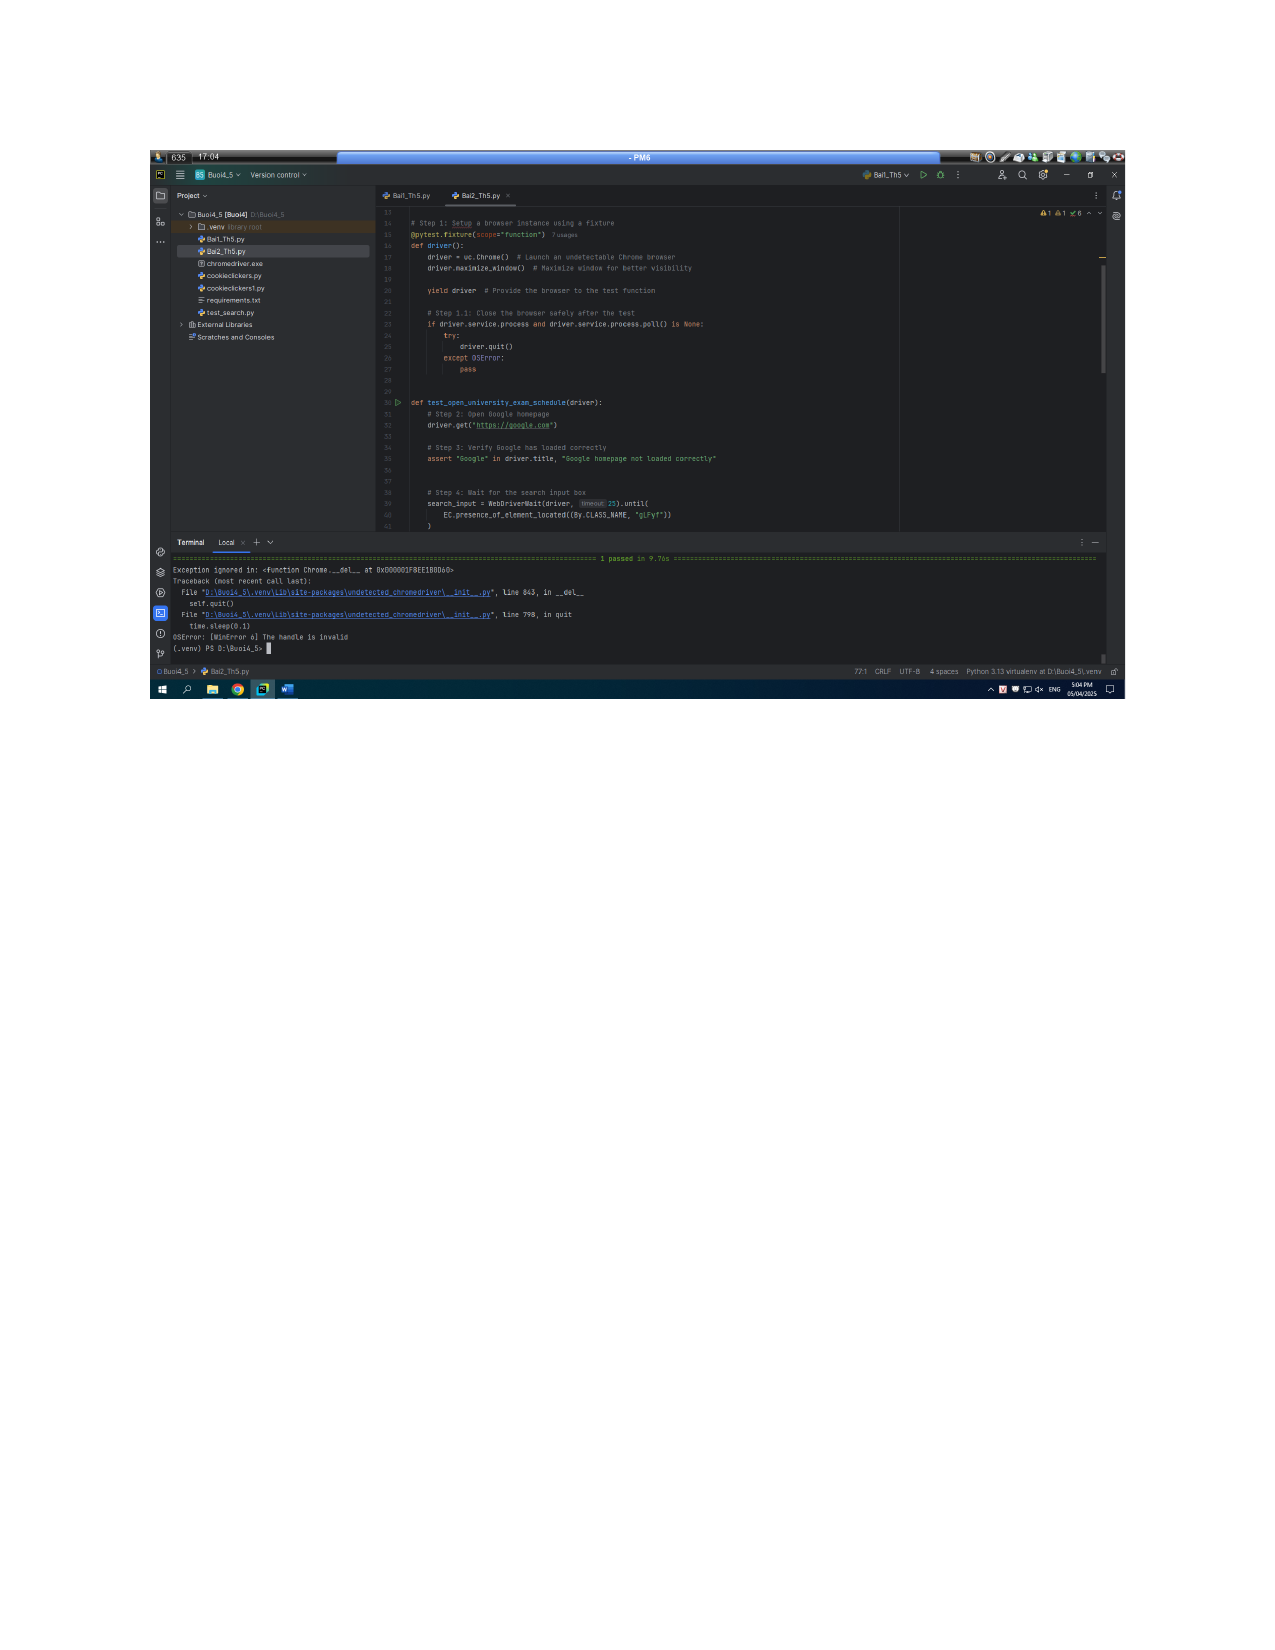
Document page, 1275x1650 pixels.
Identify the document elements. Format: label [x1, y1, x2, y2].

picture [159, 686, 166, 693]
picture [232, 684, 243, 695]
picture [208, 686, 218, 693]
picture [282, 685, 293, 694]
picture [150, 150, 1125, 699]
